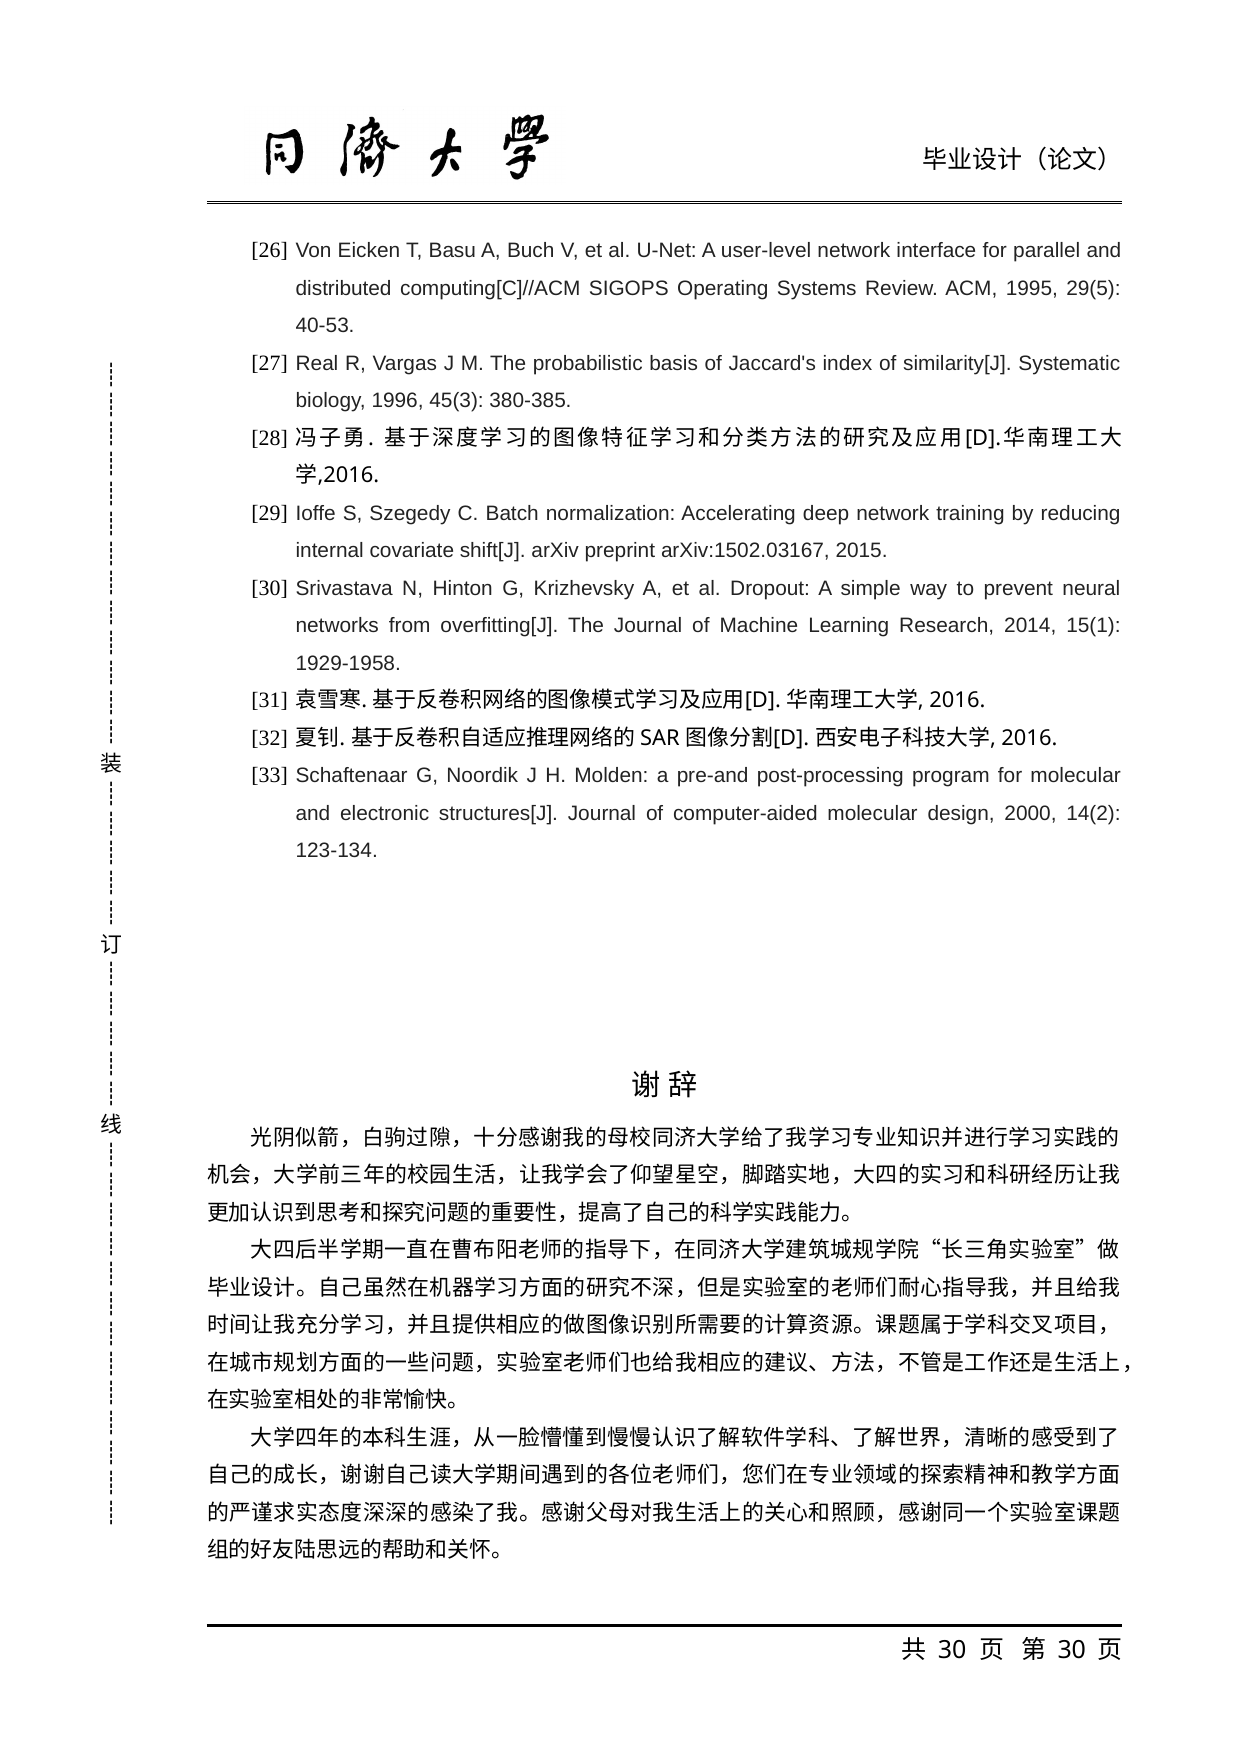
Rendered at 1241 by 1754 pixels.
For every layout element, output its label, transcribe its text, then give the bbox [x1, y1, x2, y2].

list Schaftenaar G, Noordik J H. Molden: a pre-and post-processing program for molecular and electronic structures[J]. Journal of computer-aided molecular design, 2000, 14(2): 123-134. [251, 753, 1122, 865]
text 大四后半学期一直在曹布阳老师的指导下，在同济大学建筑城规学院“长三角实验室”做毕业设计。自己虽然在机器学习方面的研究不深，但是实验室的老师们耐心指导我，并且给我时间让我充分学习，并且提供相应的做图像识别所需要的计算资源。课题属于学科交叉项目，在城市规划方面的一些问题，实验室老师们也给我相应的建议、方法，不管是工作还是生活上，在实验室相处的非常愉快。 [207, 1228, 1122, 1415]
list Srivastava N, Hinton G, Krizhevsky A, et al. Dropout: A simple way to prevent neural networks from overfitting[J]. The Journal of Machine Learning Research, 2014, 15(1): 1929-1958. [251, 565, 1122, 678]
list Von Eicken T, Basu A, Buch V, et al. U-Net: A user-level network interface for parallel and distributed computing[C]//ACM SIGOPS Operating Systems Review. ACM, 1995, 29(5): 40-53. [251, 228, 1122, 340]
subtitle 谢 辞 [207, 1065, 1122, 1103]
text 大学四年的本科生涯，从一脸懵懂到慢慢认识了解软件学科、了解世界，清晰的感受到了自己的成长，谢谢自己读大学期间遇到的各位老师们，您们在专业领域的探索精神和教学方面的严谨求实态度深深的感染了我。感谢父母对我生活上的关心和照顾，感谢同一个实验室课题组的好友陆思远的帮助和关怀。 [207, 1415, 1122, 1565]
list Ioffe S, Szegedy C. Batch normalization: Accelerating deep network training by reducing internal covariate shift[J]. arXiv preprint arXiv:1502.03167, 2015. [251, 490, 1122, 565]
picture [244, 106, 567, 185]
text 光阴似箭，白驹过隙，十分感谢我的母校同济大学给了我学习专业知识并进行学习实践的机会，大学前三年的校园生活，让我学会了仰望星空，脚踏实地，大四的实习和科研经历让我更加认识到思考和探究问题的重要性，提高了自己的科学实践能力。 [207, 1115, 1122, 1228]
list 夏钊. 基于反卷积自适应推理网络的 SAR 图像分割[D]. 西安电子科技大学, 2016. [251, 715, 1122, 753]
list 冯子勇. 基于深度学习的图像特征学习和分类方法的研究及应用[D].华南理工大学,2016. [251, 415, 1122, 490]
list Real R, Vargas J M. The probabilistic basis of Jaccard's index of similarity[J]. Systematic biology, 1996, 45(3): 380-385. [251, 340, 1122, 415]
list 袁雪寒. 基于反卷积网络的图像模式学习及应用[D]. 华南理工大学, 2016. [251, 678, 1122, 715]
